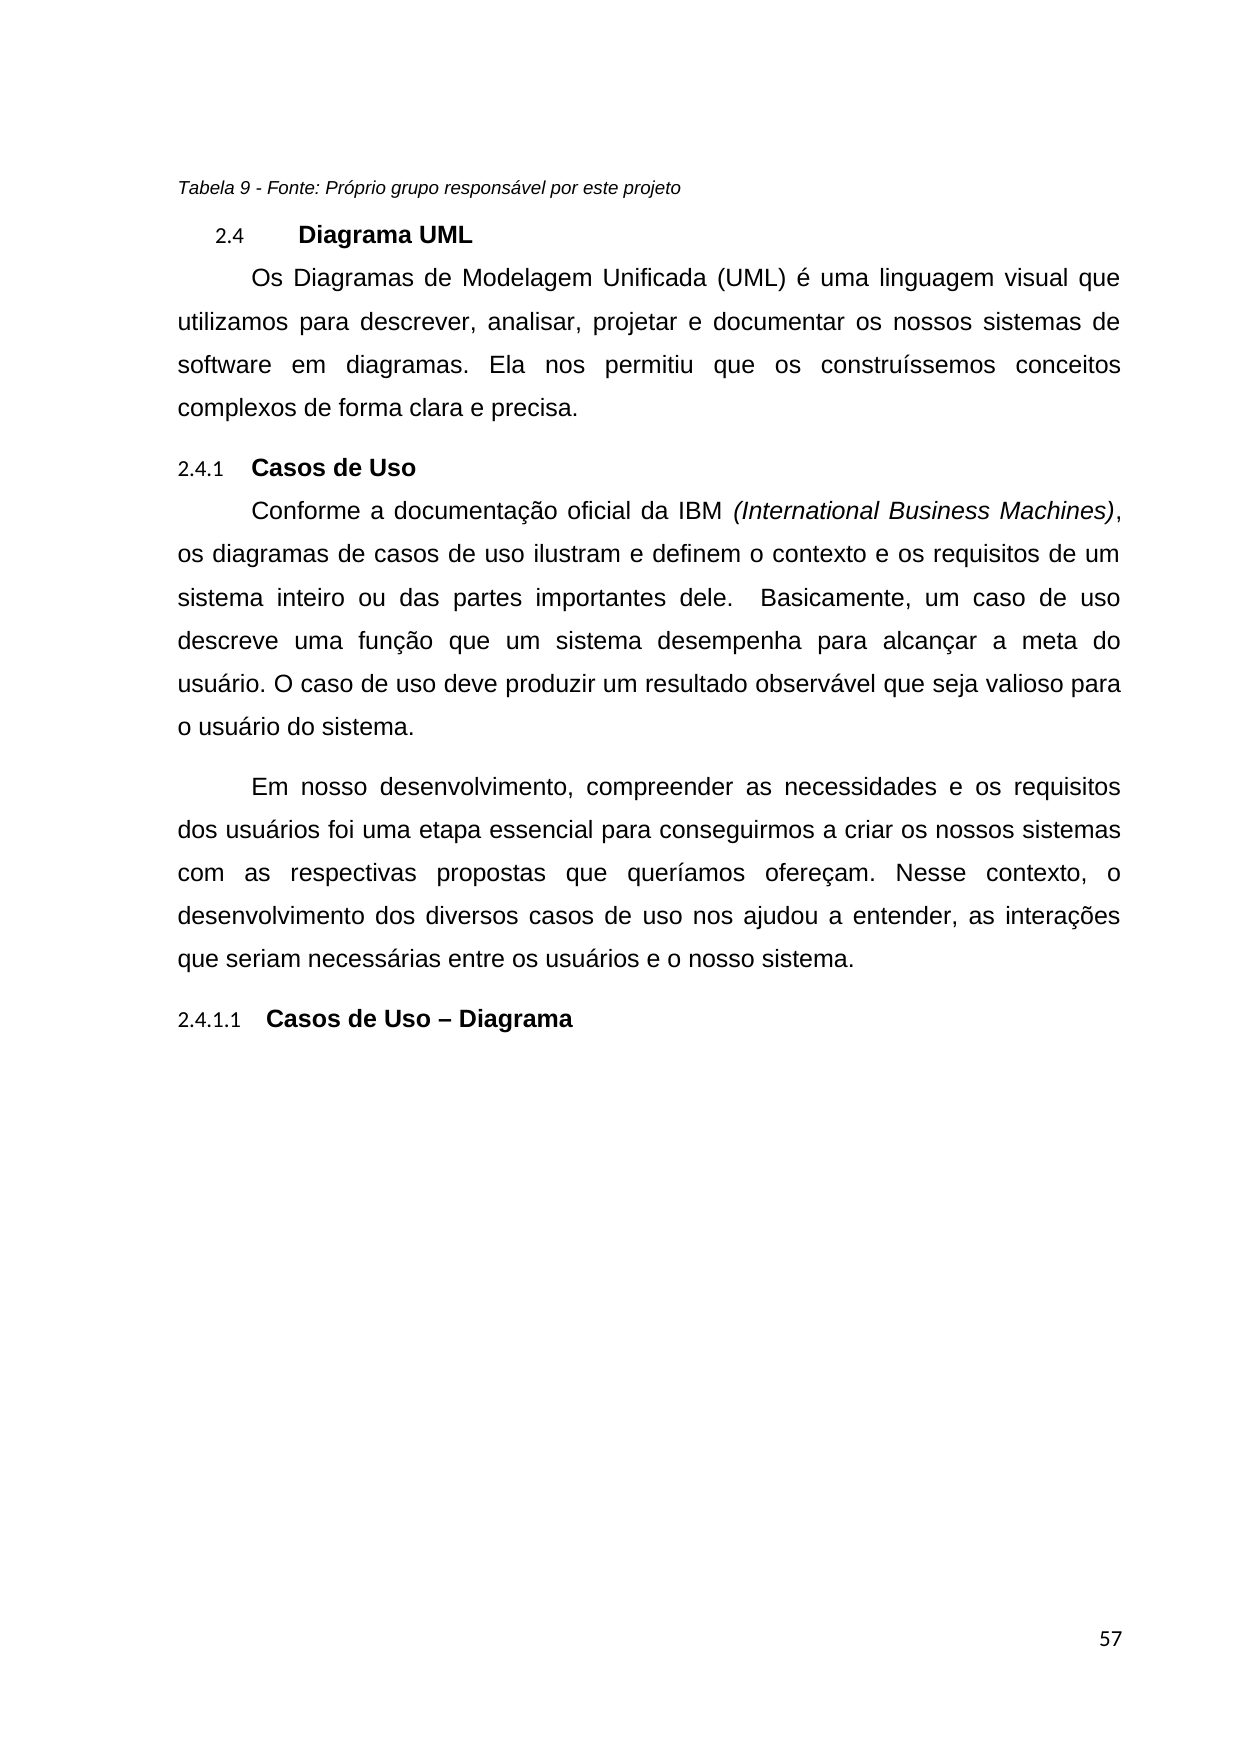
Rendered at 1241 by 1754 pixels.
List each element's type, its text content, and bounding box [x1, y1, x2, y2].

list Casos de Uso – Diagrama [177, 1004, 1122, 1033]
list Casos de Uso [177, 452, 1122, 482]
list Diagrama UML [215, 219, 1122, 249]
text Os Diagramas de Modelagem Unificada (UML) é uma linguagem visual que utilizamos para descrever, analisar, projetar e documentar os nossos sistemas de software em diagramas. Ela nos permitiu que os construíssemos conceitos complexos de forma clara e precisa. [177, 263, 1122, 421]
text Conforme a documentação oficial da IBM (International Business Machines), os diagramas de casos de uso ilustram e definem o contexto e os requisitos de um sistema inteiro ou das partes importantes dele. Basicamente, um caso de uso descreve uma função que um sistema desempenha para alcançar a meta do usuário. O caso de uso deve produzir um resultado observável que seja valioso para o usuário do sistema. [177, 496, 1122, 741]
text Em nosso desenvolvimento, compreender as necessidades e os requisitos dos usuários foi uma etapa essencial para conseguirmos a criar os nossos sistemas com as respectivas propostas que queríamos ofereçam. Nesse contexto, o desenvolvimento dos diversos casos de uso nos ajudou a entender, as interações que seriam necessárias entre os usuários e o nosso sistema. [177, 772, 1122, 973]
text Tabela 9 - Fonte: Próprio grupo responsável por este projeto [177, 177, 1122, 199]
